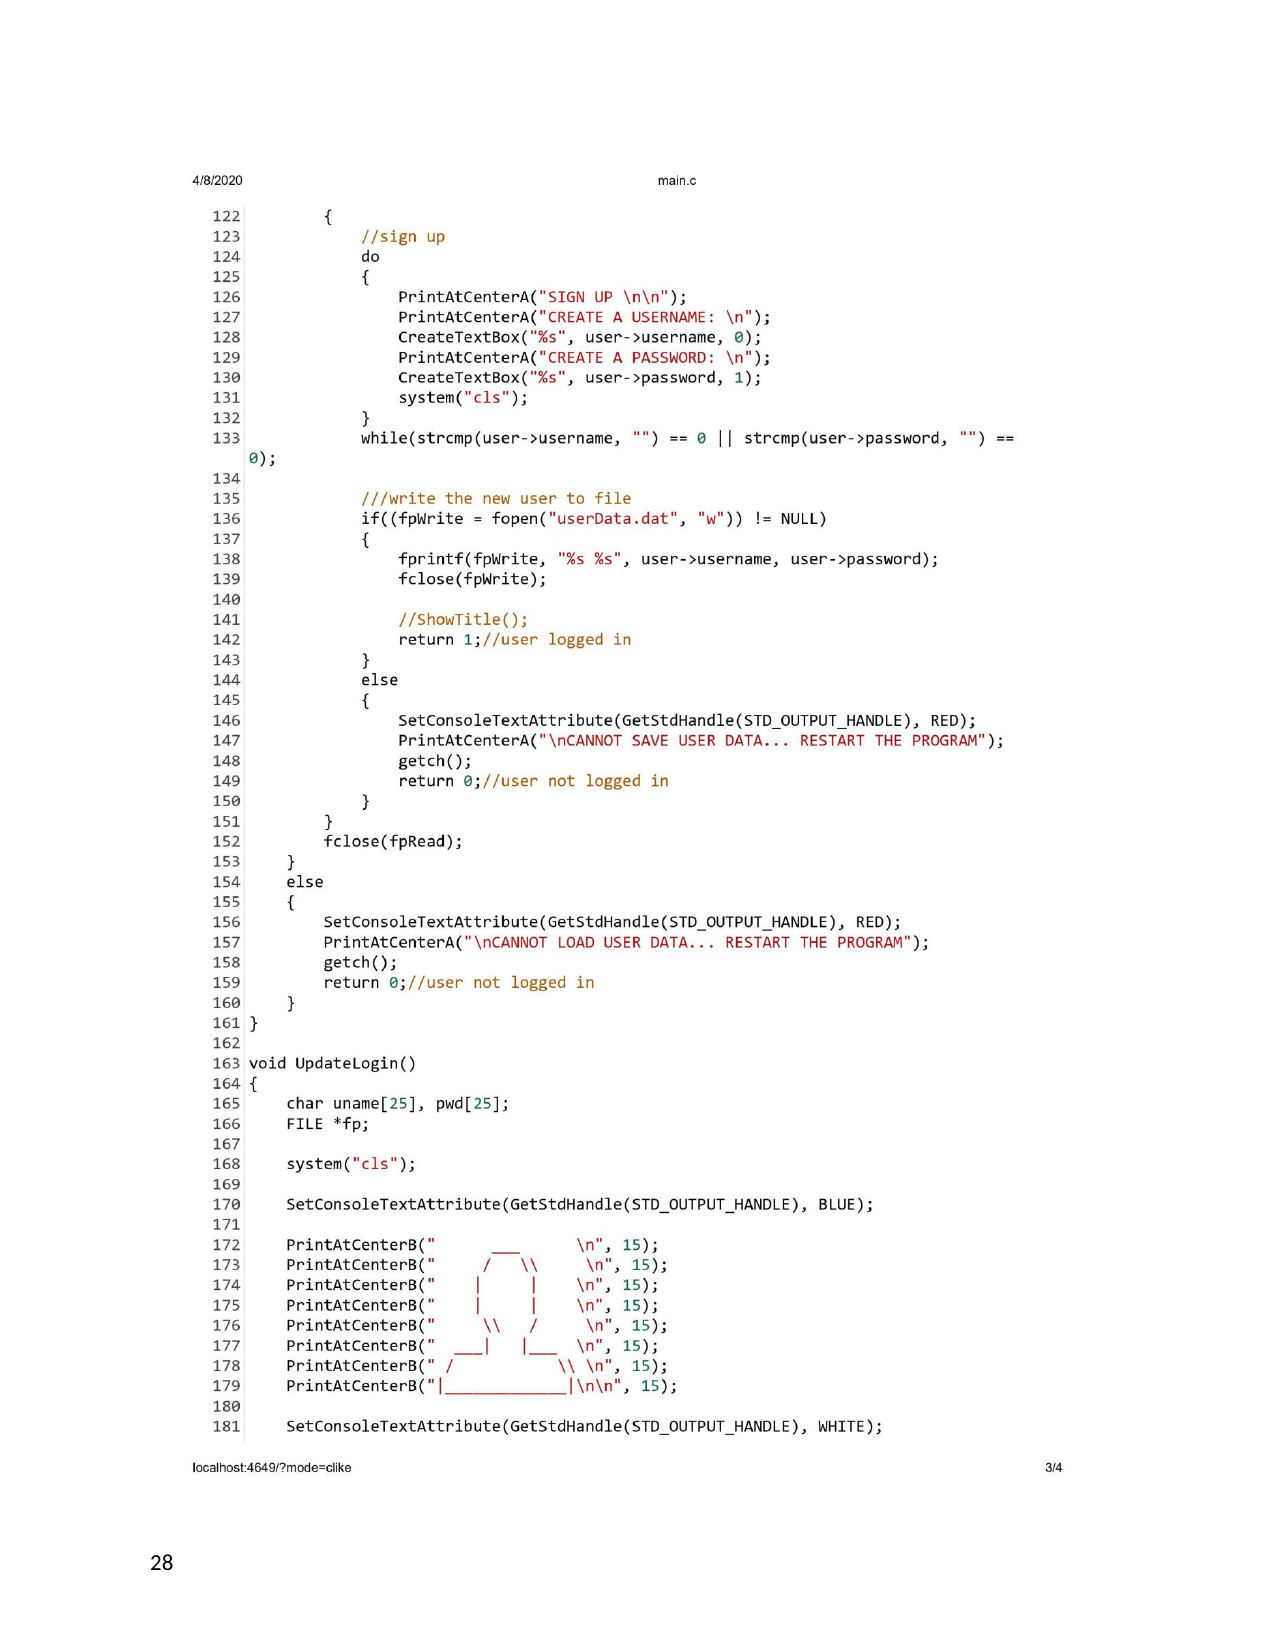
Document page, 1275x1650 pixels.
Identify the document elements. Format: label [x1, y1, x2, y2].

picture [150, 150, 1105, 1499]
